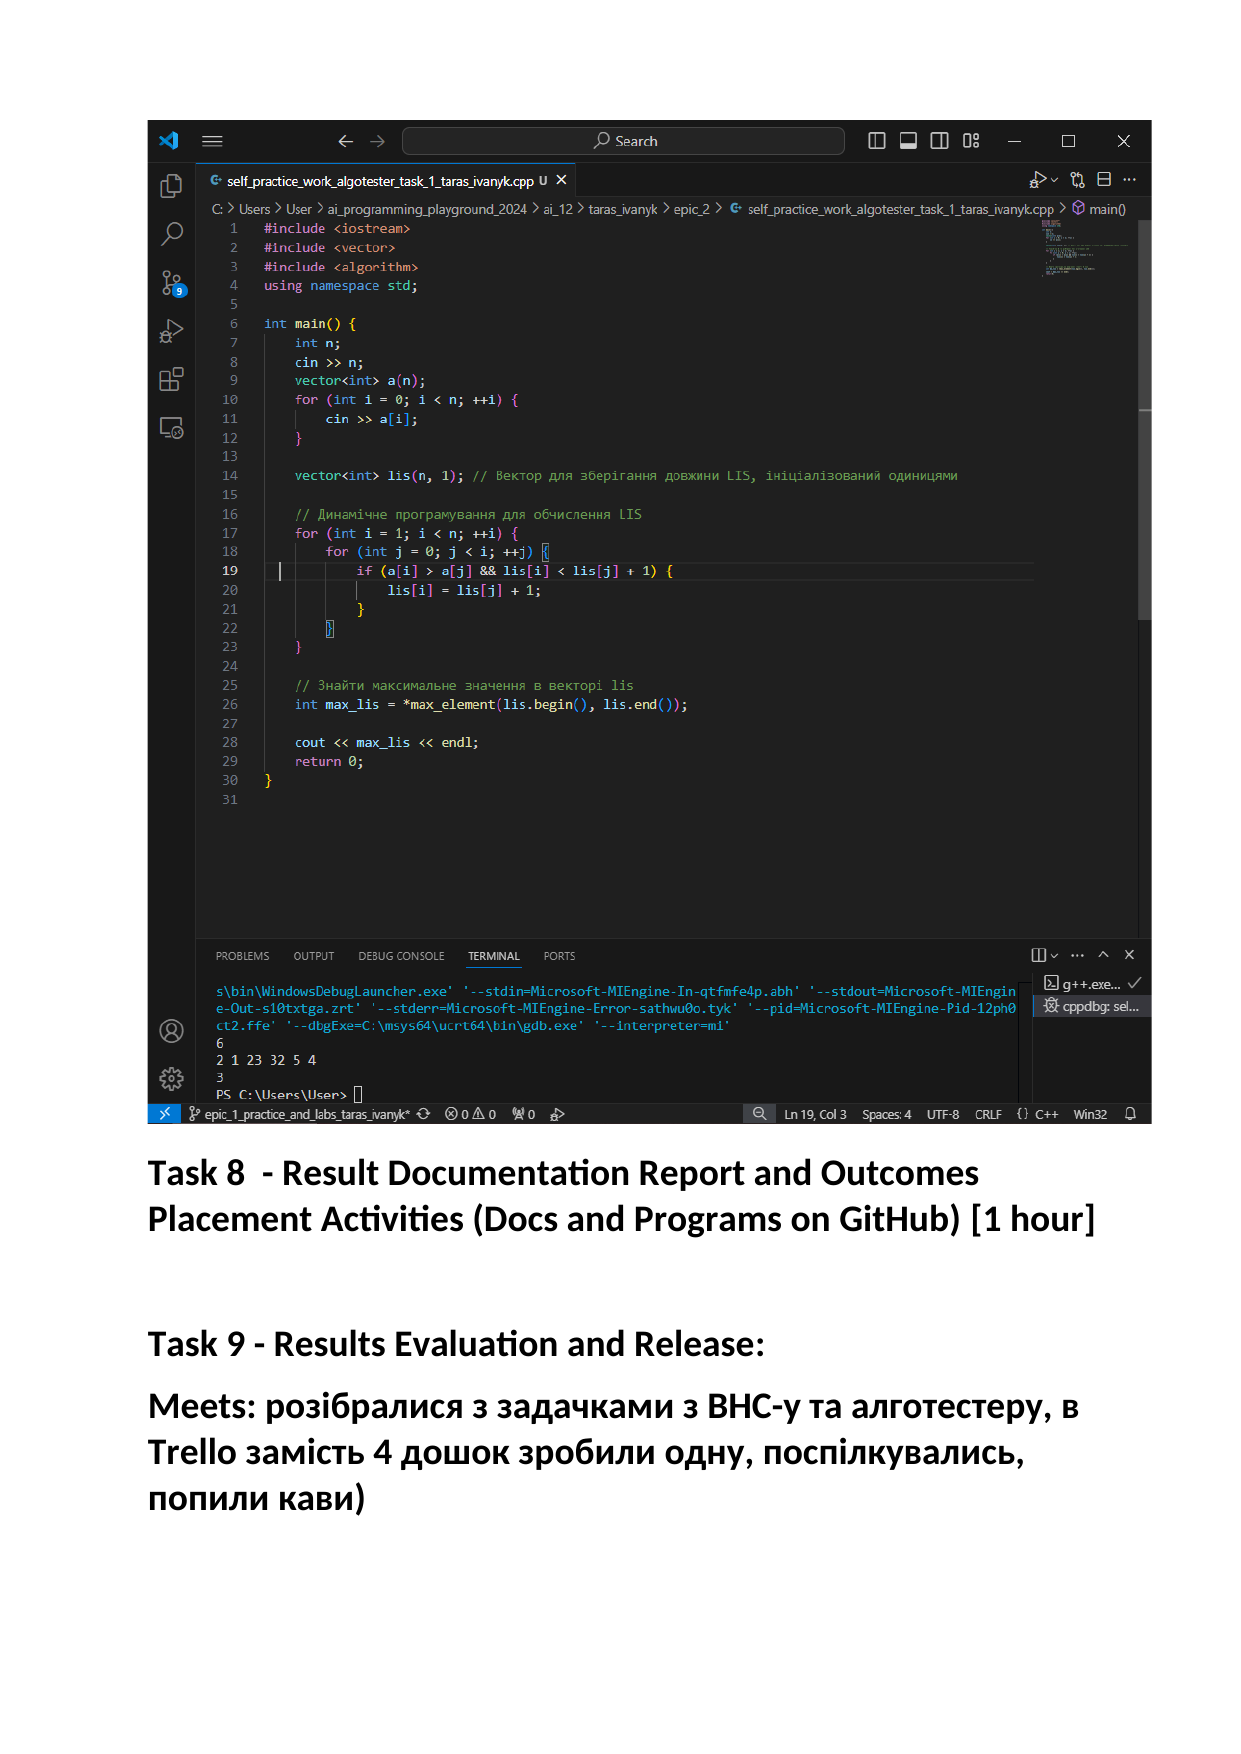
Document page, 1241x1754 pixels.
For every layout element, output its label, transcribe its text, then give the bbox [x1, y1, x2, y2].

picture [147, 120, 1152, 1124]
text Task 9 - Results Evaluation and Release: [148, 1319, 1152, 1365]
text Meets: розібралися з задачками з ВНС-у та алготестеру, в Trello замість 4 дошок зробили одну, поспілкувались, попили кави) [148, 1382, 1152, 1519]
text Task 8 - Result Documentation Report and Outcomes Placement Activities (Docs and Programs on GitHub) [1 hour] [148, 1149, 1152, 1240]
